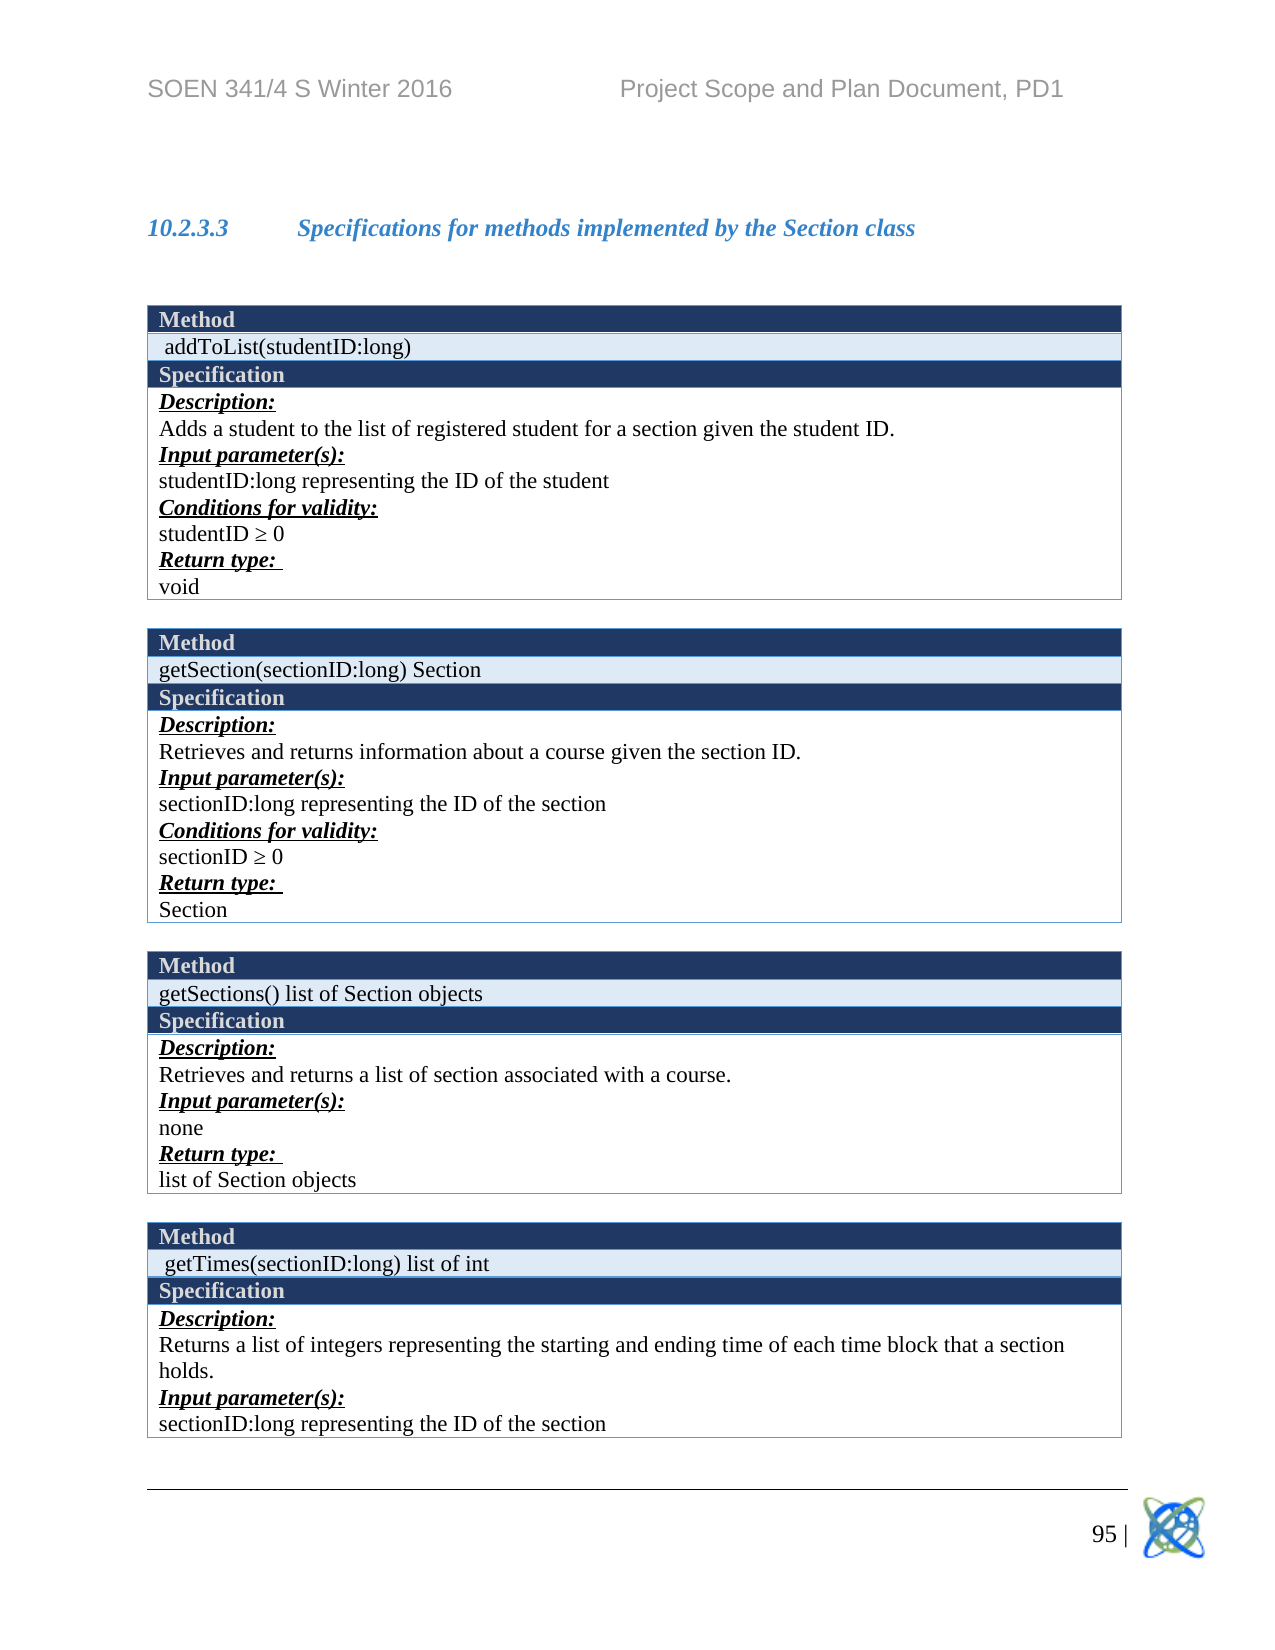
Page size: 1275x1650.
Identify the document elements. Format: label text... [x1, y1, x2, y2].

table_cell getSection(sectionID:long) Section [148, 657, 1121, 683]
table_cell getSections() list of Section objects [148, 980, 1121, 1006]
table_cell Description: Retrieves and returns information about a course given the section ID. Input parameter(s): sectionID:long representing the ID of the section Conditions for validity: sectionID ≥ 0 Return type: Section [148, 711, 1121, 922]
table_header Method [148, 306, 1121, 332]
text Specifications for methods implemented by the Section class [147, 213, 1128, 242]
table_cell addToList(studentID:long) [148, 334, 1121, 360]
table_cell Description: Adds a student to the list of registered student for a section given the student ID. Input parameter(s): studentID:long representing the ID of the student Conditions for validity: studentID ≥ 0 Return type: void [148, 388, 1121, 599]
table_header Method [148, 952, 1121, 979]
table_cell Specification [148, 1278, 1121, 1304]
table_cell Description: Retrieves and returns a list of section associated with a course. Input parameter(s): none Return type: list of Section objects [148, 1035, 1121, 1193]
table_header Method [148, 1223, 1121, 1249]
table_cell Specification [148, 1007, 1121, 1033]
table_cell getTimes(sectionID:long) list of int [148, 1250, 1121, 1276]
table_cell Specification [148, 361, 1121, 387]
table_header Method [148, 629, 1121, 656]
table_cell Specification [148, 684, 1121, 710]
picture [1123, 1490, 1224, 1566]
